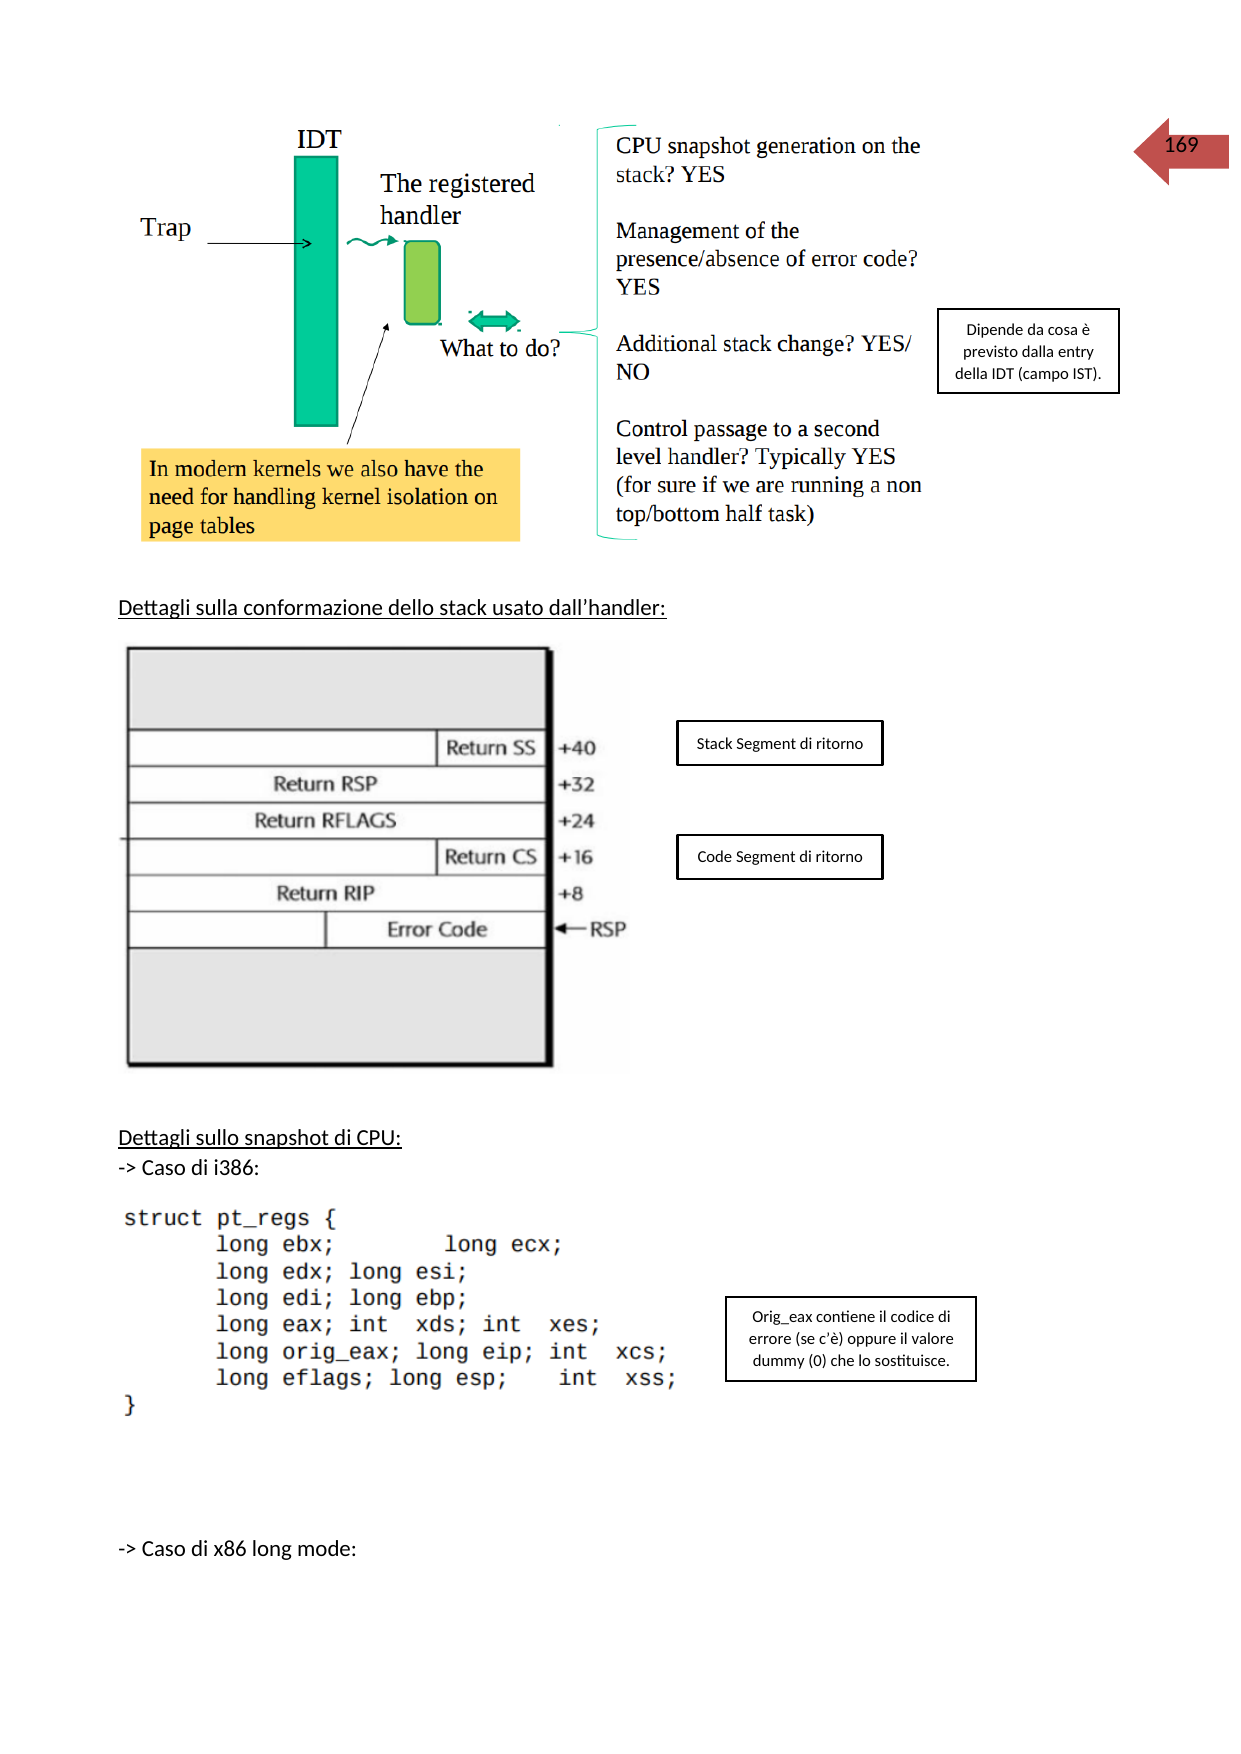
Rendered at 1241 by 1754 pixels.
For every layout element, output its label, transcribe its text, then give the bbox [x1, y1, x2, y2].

picture [118, 640, 630, 1074]
picture [118, 1200, 681, 1422]
text Dettagli sulla conformazione dello stack usato dall’handler: [118, 563, 1122, 621]
text -> Caso di x86 long mode: [118, 1534, 1122, 1562]
text Dettagli sullo snapshot di CPU: -> Caso di i386: [118, 1093, 1122, 1181]
picture [118, 118, 942, 545]
